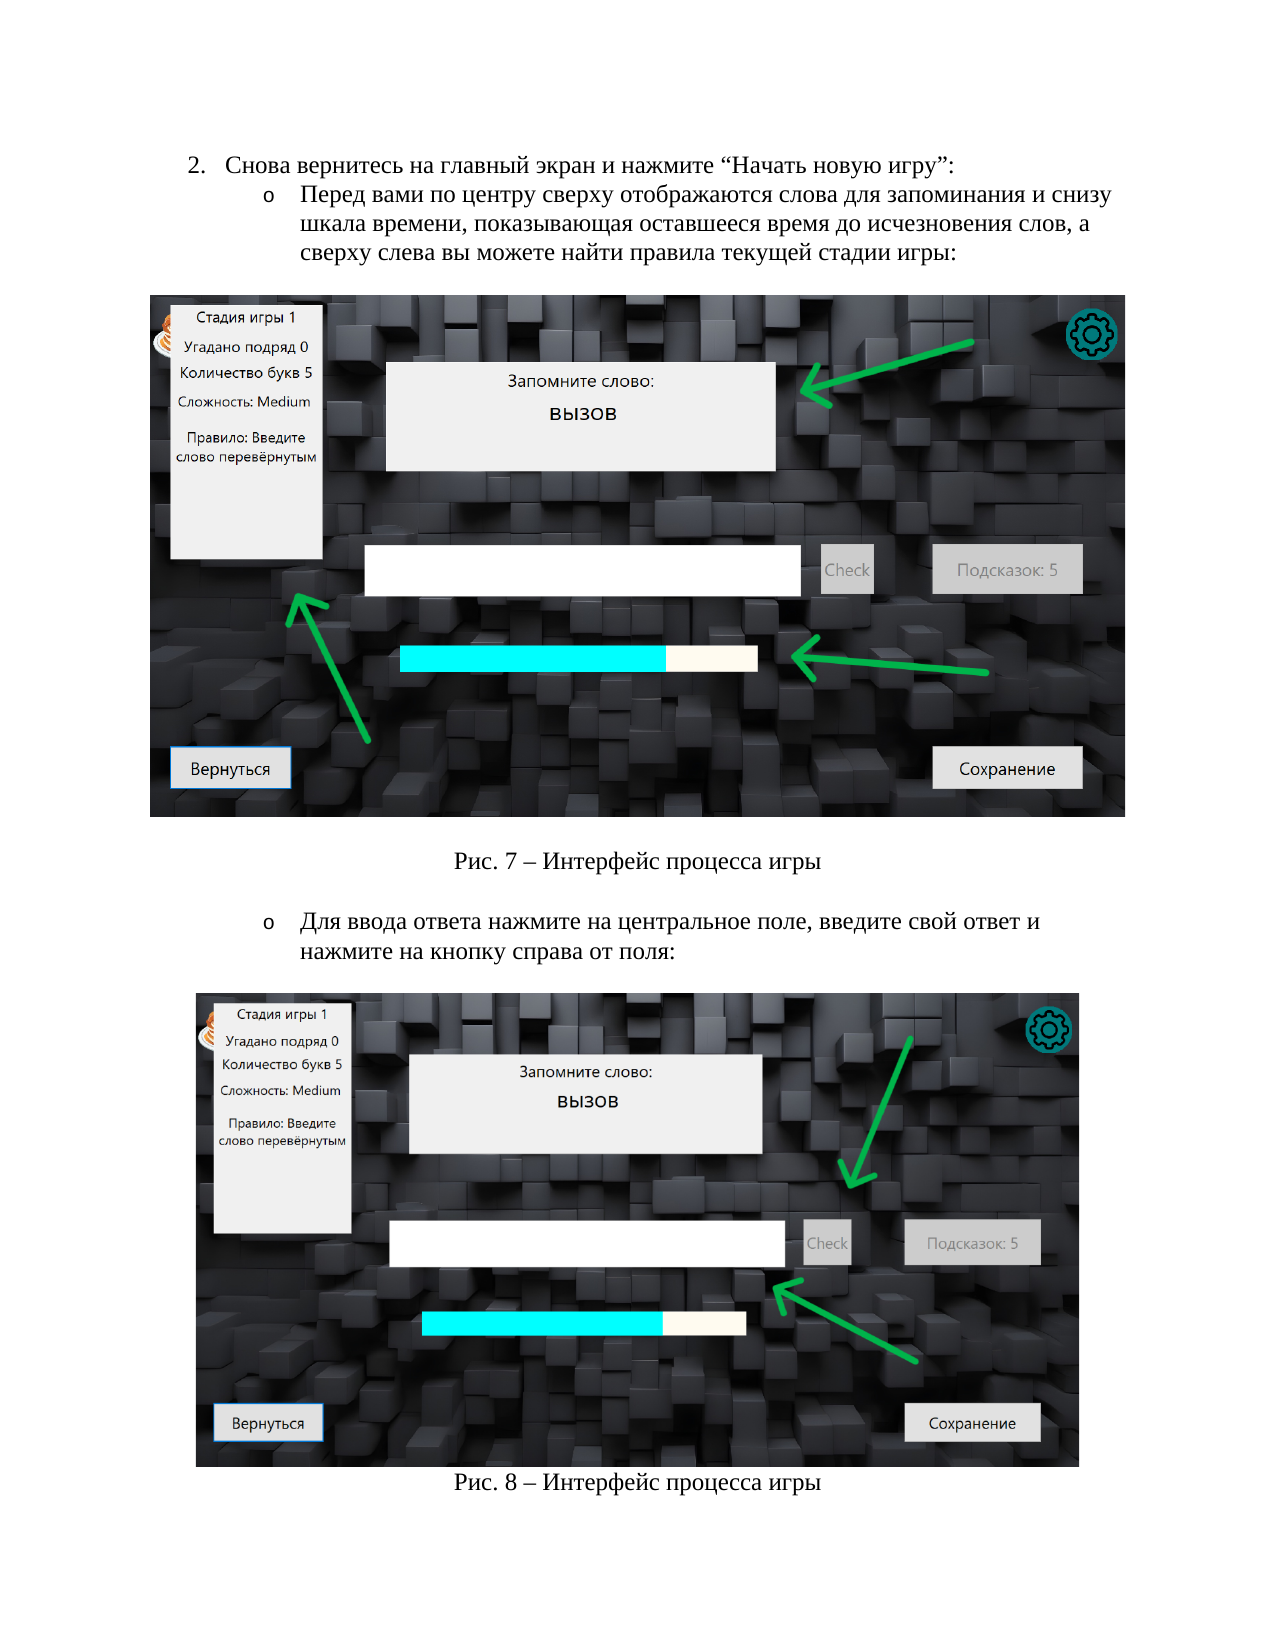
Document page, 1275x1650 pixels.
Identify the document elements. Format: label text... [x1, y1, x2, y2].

text Рис. 7 – Интерфейс процесса игры [150, 846, 1125, 875]
list Снова вернитесь на главный экран и нажмите “Начать новую игру”: [187, 150, 1125, 179]
picture [195, 993, 1080, 1467]
picture [150, 295, 1125, 817]
list Для ввода ответа нажмите на центральное поле, введите свой ответ и нажмите на кнопку справа от поля: [262, 906, 1125, 965]
list Перед вами по центру сверху отображаются слова для запоминания и снизу шкала времени, показывающая оставшееся время до исчезновения слов, а сверху слева вы можете найти правила текущей стадии игры: [262, 179, 1125, 266]
